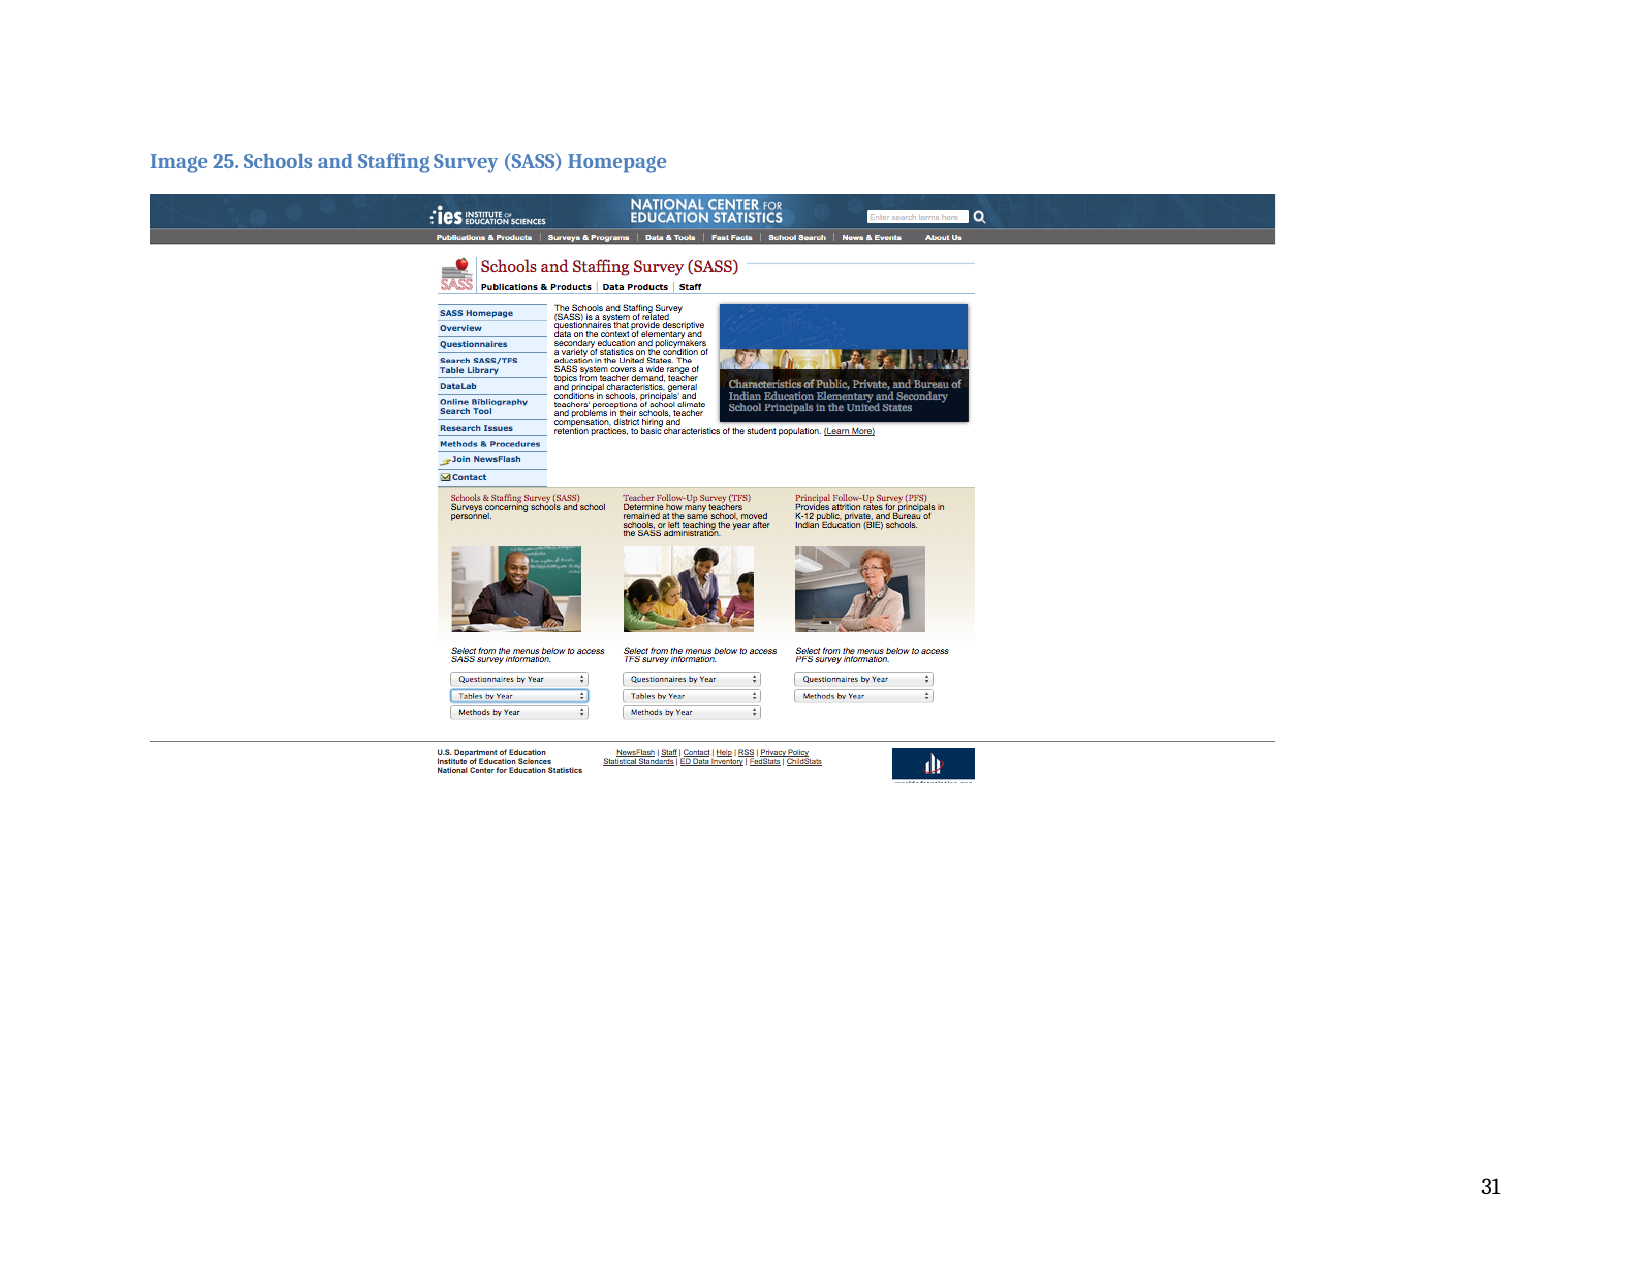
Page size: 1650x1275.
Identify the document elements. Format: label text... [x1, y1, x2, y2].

picture [150, 194, 1275, 783]
text Image 25. Schools and Staffing Survey (SASS) Homepage [150, 150, 1500, 174]
